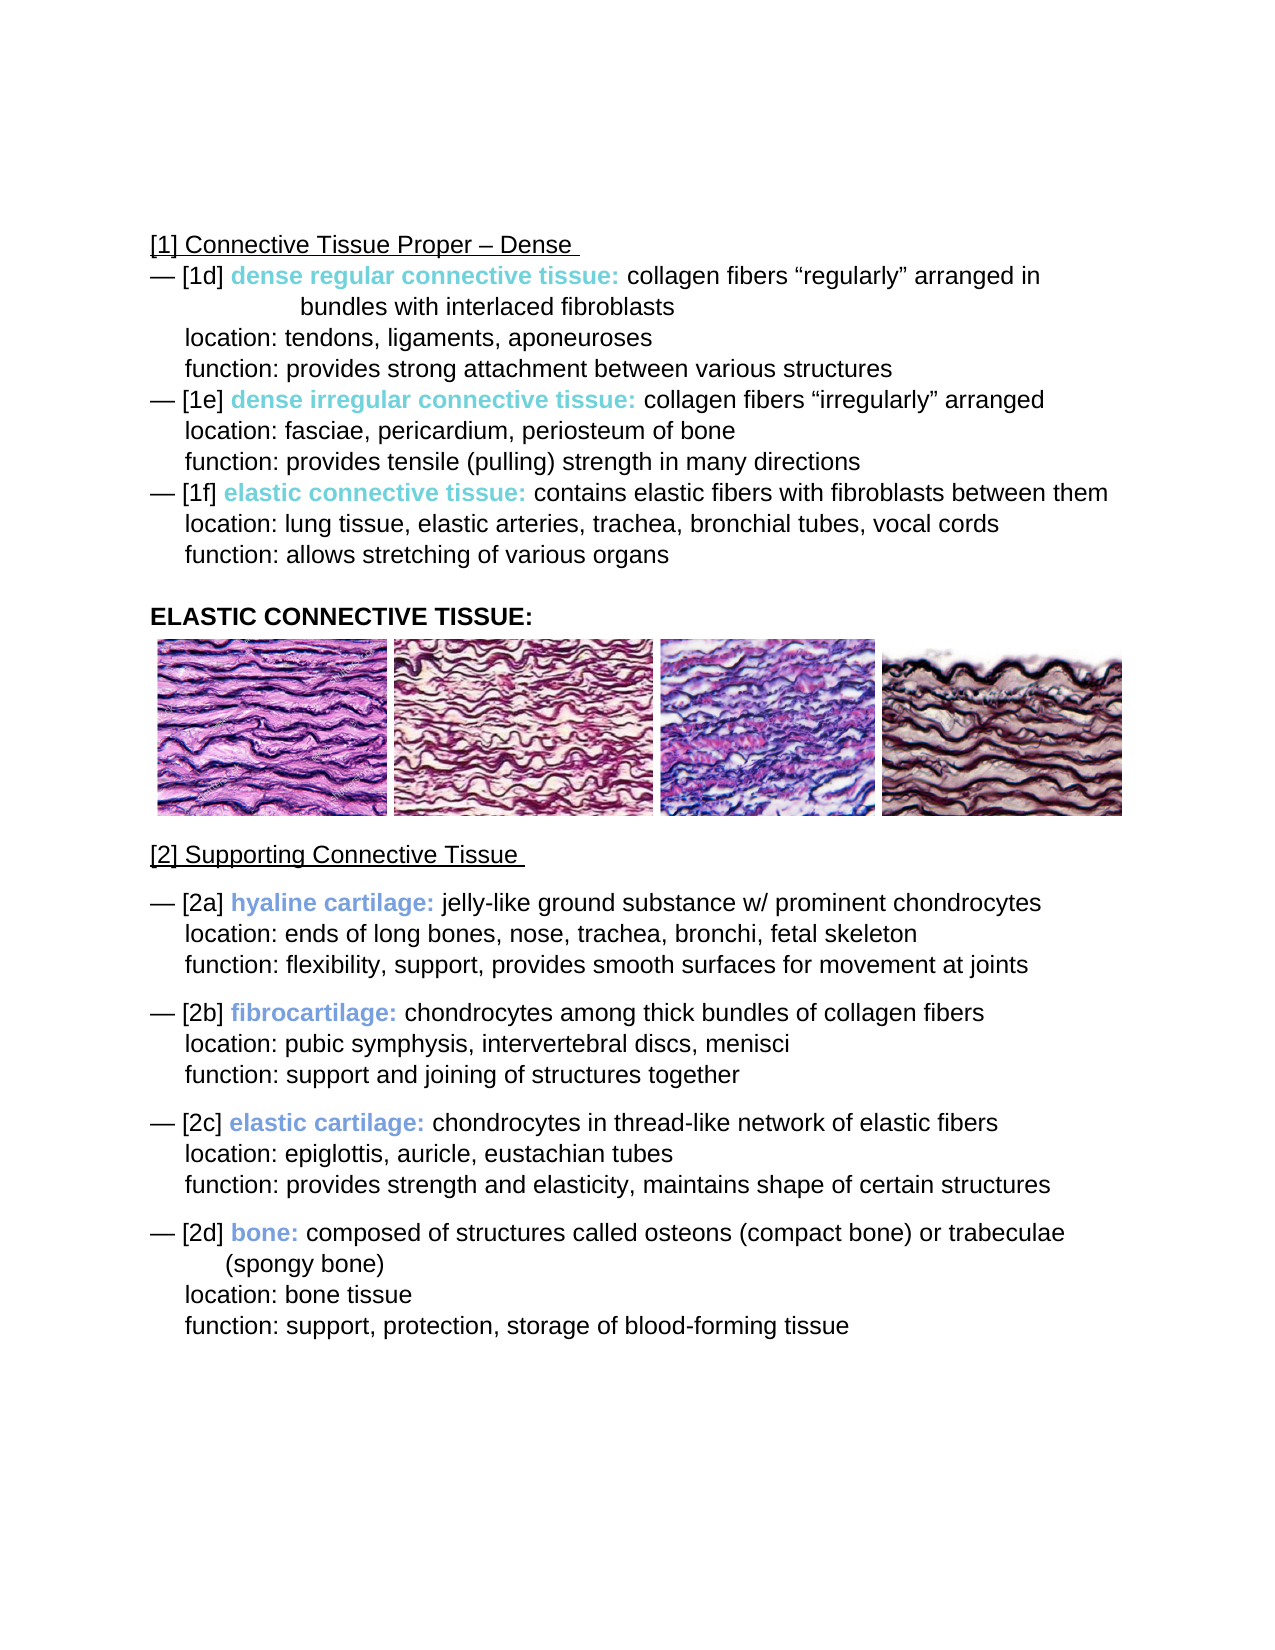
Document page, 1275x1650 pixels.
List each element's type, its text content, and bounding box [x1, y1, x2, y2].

text — [2b] fibrocartilage: chondrocytes among thick bundles of collagen fibers location: pubic symphysis, intervertebral discs, menisci function: support and joining of structures together [150, 998, 1125, 1089]
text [150, 1217, 1125, 1370]
text — [2c] elastic cartilage: chondrocytes in thread-like network of elastic fibers location: epiglottis, auricle, eustachian tubes function: provides strength and elasticity, maintains shape of certain structures [150, 1108, 1125, 1198]
picture [150, 633, 1125, 822]
text [1] Connective Tissue Proper – Dense — [1d] dense regular connective tissue: collagen fibers “regularly” arranged in bundles with interlaced fibroblasts location: tendons, ligaments, aponeuroses function: provides strong attachment between various structures — [1e] dense irregular connective tissue: collagen fibers “irregularly” arranged location: fasciae, pericardium, periosteum of bone function: provides tensile (pulling) strength in many directions — [1f] elastic connective tissue: contains elastic fibers with fibroblasts between them location: lung tissue, elastic arteries, trachea, bronchial tubes, vocal cords function: allows stretching of various organs ELASTIC CONNECTIVE TISSUE: [150, 230, 1125, 633]
text — [2a] hyaline cartilage: jelly-like ground substance w/ prominent chondrocytes location: ends of long bones, nose, trachea, bronchi, fetal skeleton function: flexibility, support, provides smooth surfaces for movement at joints [150, 888, 1125, 979]
text [2] Supporting Connective Tissue [150, 840, 1125, 869]
